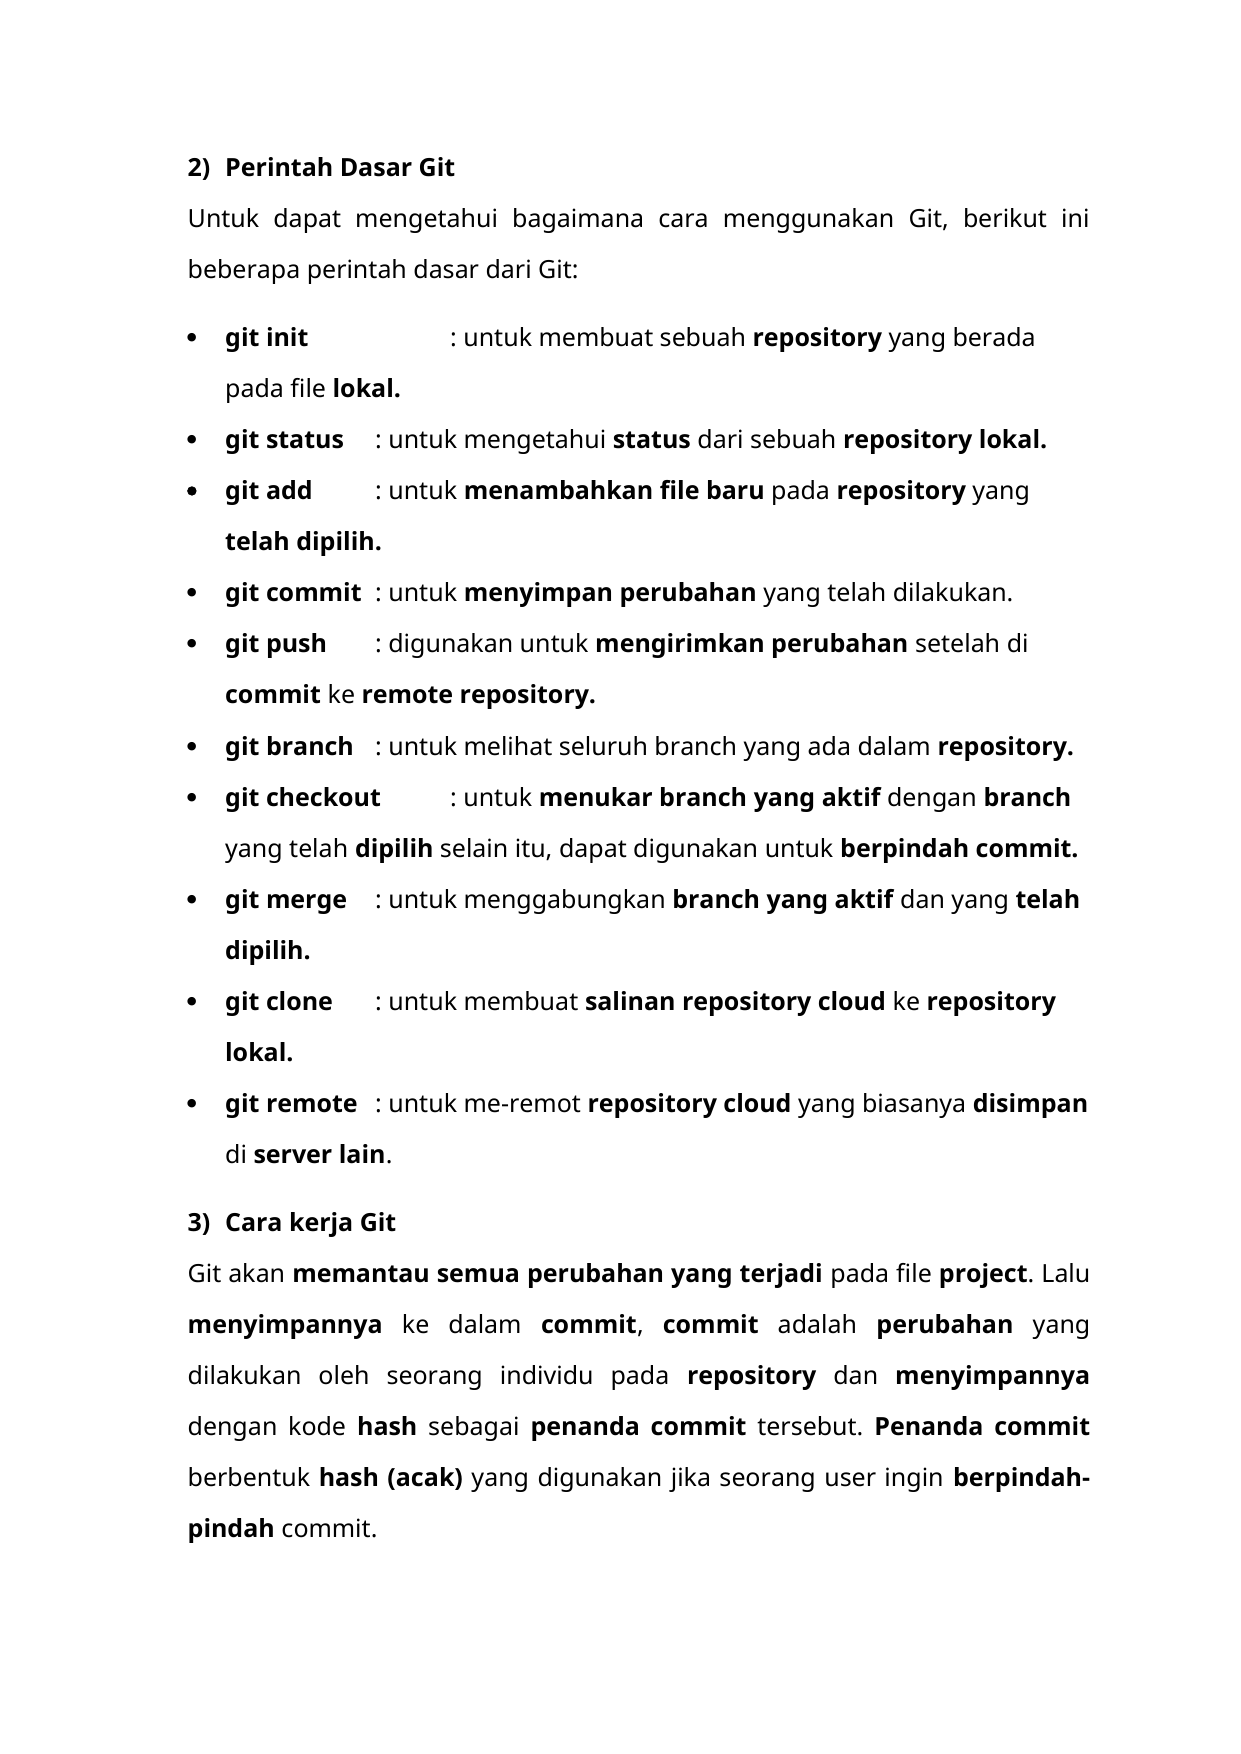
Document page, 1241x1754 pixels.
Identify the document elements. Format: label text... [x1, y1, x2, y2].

list git status : untuk mengetahui status dari sebuah repository lokal. [187, 422, 1090, 456]
list git init : untuk membuat sebuah repository yang berada pada file lokal. [187, 320, 1090, 405]
list git merge : untuk menggabungkan branch yang aktif dan yang telah dipilih. [187, 881, 1090, 966]
list git commit : untuk menyimpan perubahan yang telah dilakukan. [187, 575, 1090, 609]
text Git akan memantau semua perubahan yang terjadi pada file project. Lalu menyimpannya ke dalam commit, commit adalah perubahan yang dilakukan oleh seorang individu pada repository dan menyimpannya dengan kode hash sebagai penanda commit tersebut. Penanda commit berbentuk hash (acak) yang digunakan jika seorang user ingin berpindah-pindah commit. [187, 1255, 1090, 1544]
list git clone : untuk membuat salinan repository cloud ke repository lokal. [187, 983, 1090, 1068]
list git branch : untuk melihat seluruh branch yang ada dalam repository. [187, 728, 1090, 762]
text Untuk dapat mengetahui bagaimana cara menggunakan Git, berikut ini beberapa perintah dasar dari Git: [187, 201, 1090, 286]
subtitle Cara kerja Git [187, 1204, 1090, 1238]
list git add : untuk menambahkan file baru pada repository yang telah dipilih. [187, 473, 1090, 558]
subtitle Perintah Dasar Git [187, 150, 1090, 184]
list git push : digunakan untuk mengirimkan perubahan setelah di commit ke remote repository. [187, 626, 1090, 711]
list git remote : untuk me-remot repository cloud yang biasanya disimpan di server lain. [187, 1085, 1090, 1171]
list git checkout : untuk menukar branch yang aktif dengan branch yang telah dipilih selain itu, dapat digunakan untuk berpindah commit. [187, 779, 1090, 864]
